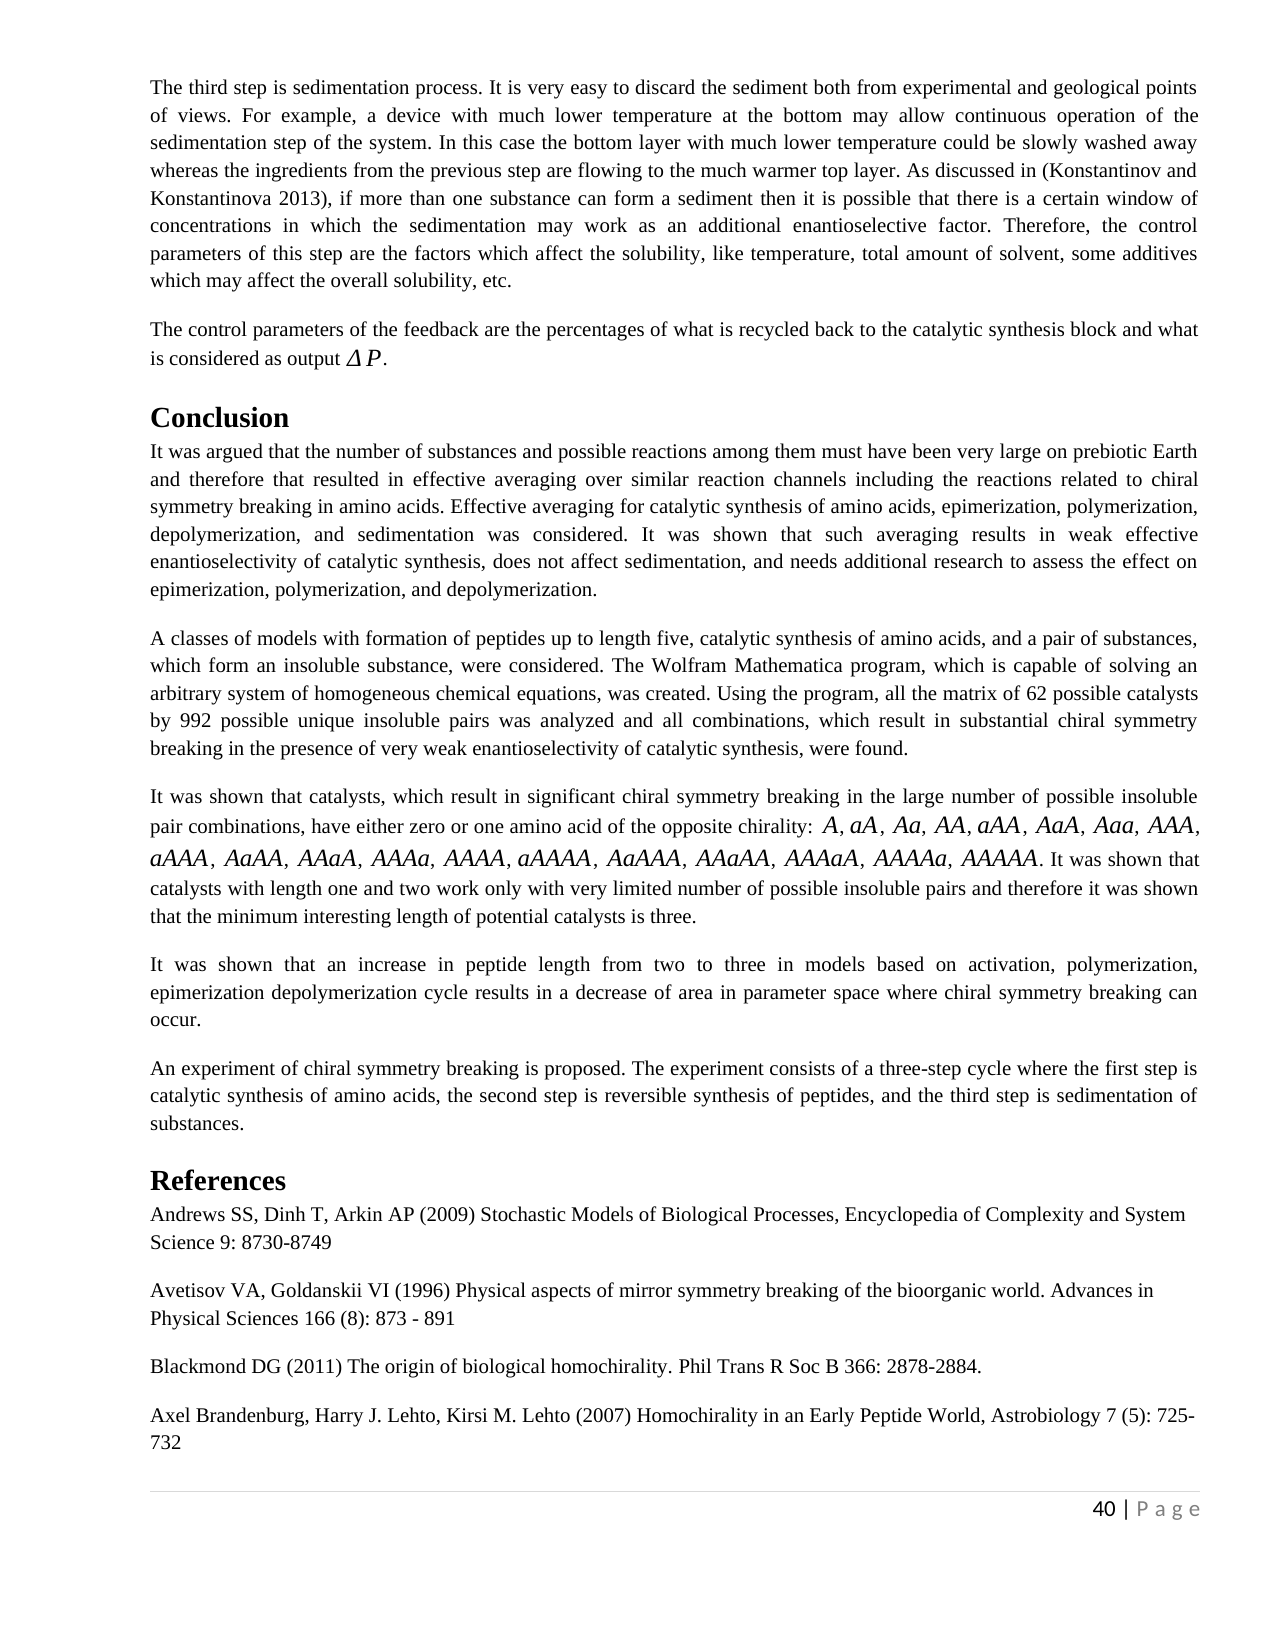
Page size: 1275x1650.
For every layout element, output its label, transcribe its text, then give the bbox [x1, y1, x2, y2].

text Avetisov VA, Goldanskii VI (1996) Physical aspects of mirror symmetry breaking of the bioorganic world. Advances in Physical Sciences 166 (8): 873 - 891 [150, 1278, 1200, 1330]
text Blackmond DG (2011) The origin of biological homochirality. Phil Trans R Soc B 366: 2878-2884. [150, 1354, 1200, 1378]
text The third step is sedimentation process. It is very easy to discard the sediment both from experimental and geological points of views. For example, a device with much lower temperature at the bottom may allow continuous operation of the sedimentation step of the system. In this case the bottom layer with much lower temperature could be slowly washed away whereas the ingredients from the previous step are flowing to the much warmer top layer. As discussed in (Konstantinov and Konstantinova 2013), if more than one substance can form a sediment then it is possible that there is a certain window of concentrations in which the sedimentation may work as an additional enantioselective factor. Therefore, the control parameters of this step are the factors which affect the solubility, like temperature, total amount of solvent, some additives which may affect the overall solubility, etc. [150, 75, 1200, 292]
text It was argued that the number of substances and possible reactions among them must have been very large on prebiotic Earth and therefore that resulted in effective averaging over similar reaction channels including the reactions related to chiral symmetry breaking in amino acids. Effective averaging for catalytic synthesis of amino acids, epimerization, polymerization, depolymerization, and sedimentation was considered. It was shown that such averaging results in weak effective enantioselectivity of catalytic synthesis, does not affect sedimentation, and needs additional research to assess the effect on epimerization, polymerization, and depolymerization. [150, 439, 1200, 601]
text A classes of models with formation of peptides up to length five, catalytic synthesis of amino acids, and a pair of substances, which form an insoluble substance, were considered. The Wolfram Mathematica program, which is capable of solving an arbitrary system of homogeneous chemical equations, was created. Using the program, all the matrix of 62 possible catalysts by 992 possible unique insoluble pairs was analyzed and all combinations, which result in substantial chiral symmetry breaking in the presence of very weak enantioselectivity of catalytic synthesis, were found. [150, 625, 1200, 760]
text The control parameters of the feedback are the percentages of what is recycled back to the catalytic synthesis block and what is considered as output . [150, 317, 1200, 372]
text It was shown that an increase in peptide length from two to three in models based on activation, polymerization, epimerization depolymerization cycle results in a decrease of area in parameter space where chiral symmetry breaking can occur. [150, 952, 1200, 1031]
text It was shown that catalysts, which result in significant chiral symmetry breaking in the large number of possible insoluble pair combinations, have either zero or one amino acid of the opposite chirality: , , , , , , , , , , , , , , , , , , . It was shown that catalysts with length one and two work only with very limited number of possible insoluble pairs and therefore it was shown that the minimum interesting length of potential catalysts is three. [150, 784, 1200, 928]
subtitle Conclusion [150, 400, 1200, 434]
subtitle References [150, 1163, 1200, 1197]
text Axel Brandenburg, Harry J. Lehto, Kirsi M. Lehto (2007) Homochirality in an Early Peptide World, Astrobiology 7 (5): 725-732 [150, 1403, 1200, 1454]
text An experiment of chiral symmetry breaking is proposed. The experiment consists of a three-step cycle where the first step is catalytic synthesis of amino acids, the second step is reversible synthesis of peptides, and the third step is sedimentation of substances. [150, 1056, 1200, 1135]
text Andrews SS, Dinh T, Arkin AP (2009) Stochastic Models of Biological Processes, Encyclopedia of Complexity and System Science 9: 8730-8749 [150, 1202, 1200, 1254]
